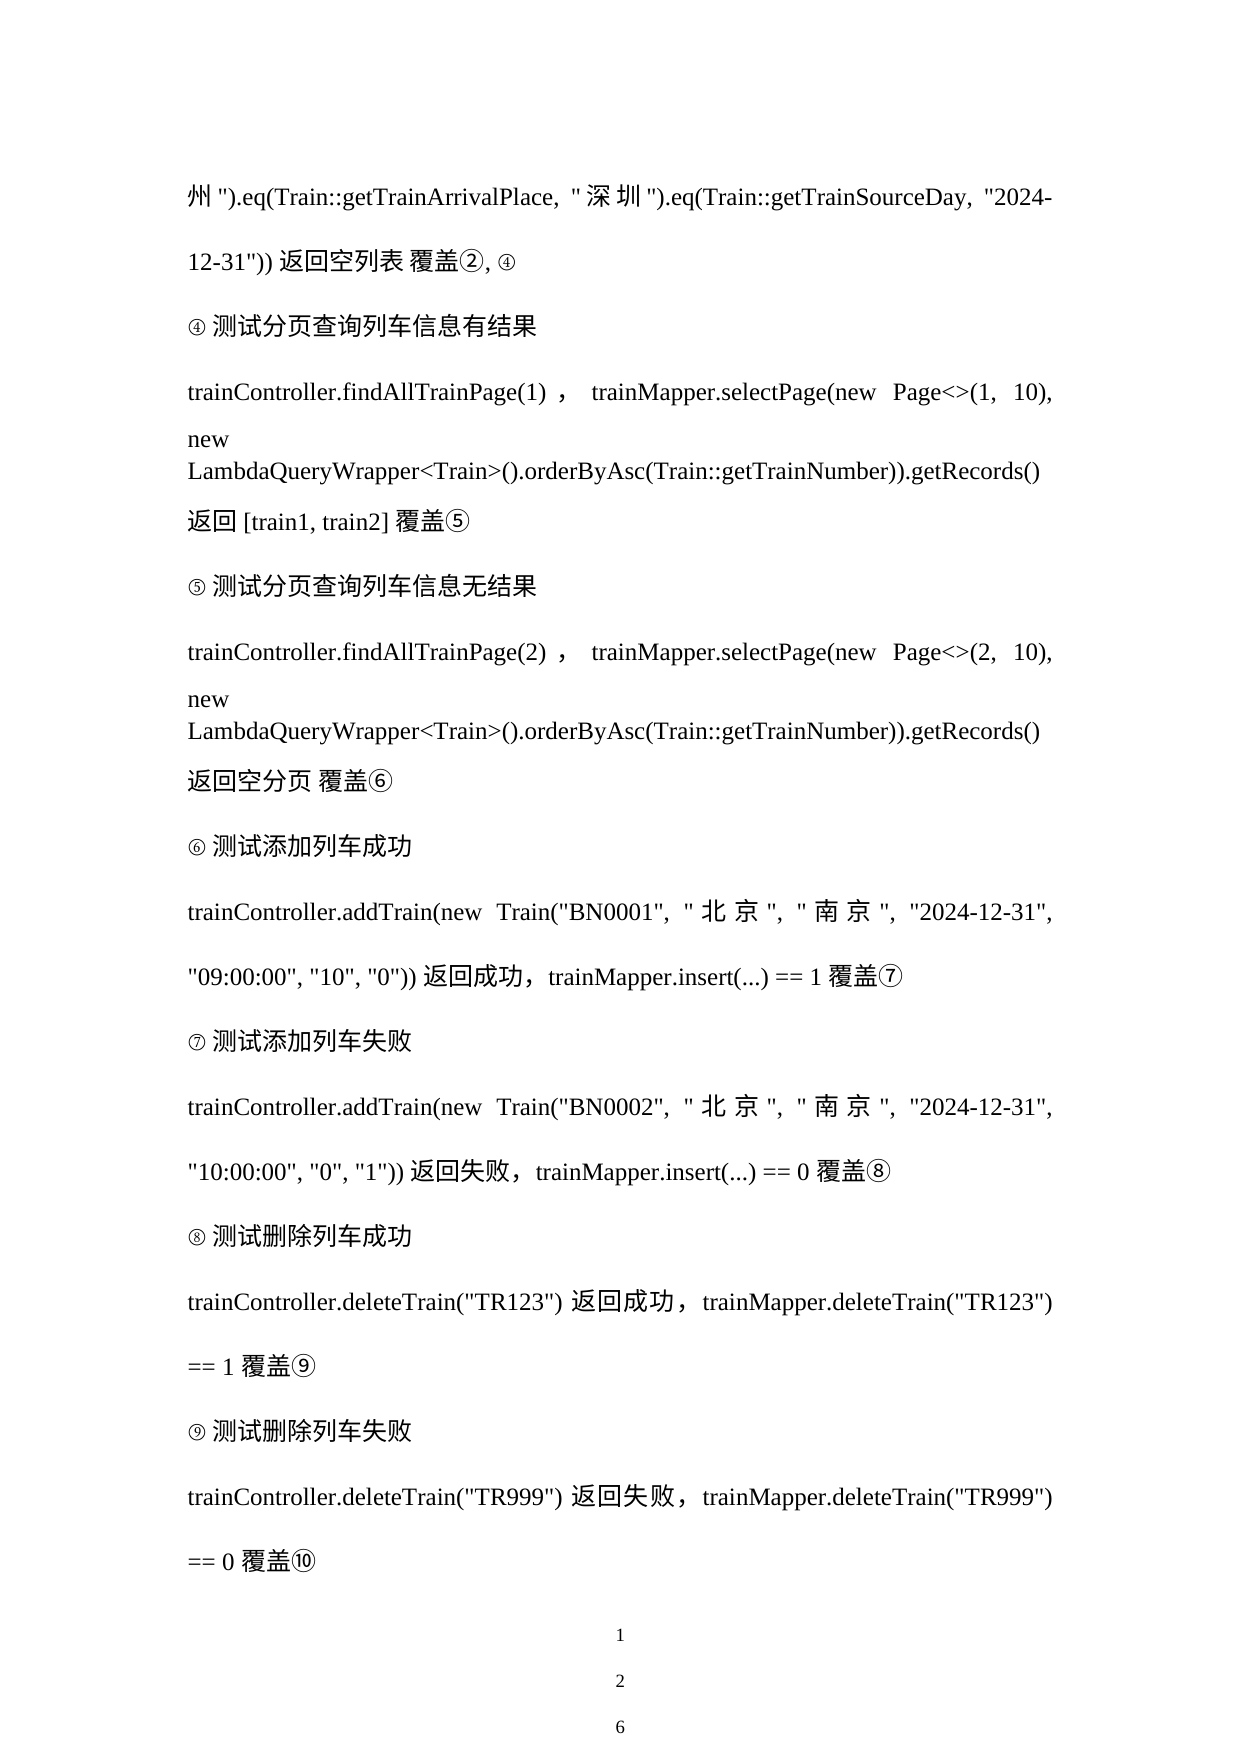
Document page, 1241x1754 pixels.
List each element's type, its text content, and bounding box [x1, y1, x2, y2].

text ⑥ 测试添加列车成功 [187, 812, 1053, 877]
text trainController.addTrain(new Train("BN0001", "北京", "南京", "2024-12-31", "09:00:00", "10", "0")) 返回成功，trainMapper.insert(...) == 1 覆盖⑦ [187, 877, 1053, 1007]
text trainController.findAllTrainPage(2)，trainMapper.selectPage(new Page<>(2, 10), new LambdaQueryWrapper<Train>().orderByAsc(Train::getTrainNumber)).getRecords() 返回空分页 覆盖⑥ [187, 617, 1053, 812]
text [187, 162, 1053, 292]
text ⑤ 测试分页查询列车信息无结果 [187, 552, 1053, 617]
text ⑧ 测试删除列车成功 [187, 1202, 1053, 1267]
text trainController.addTrain(new Train("BN0002", "北京", "南京", "2024-12-31", "10:00:00", "0", "1")) 返回失败，trainMapper.insert(...) == 0 覆盖⑧ [187, 1072, 1053, 1202]
text trainController.deleteTrain("TR123") 返回成功，trainMapper.deleteTrain("TR123") == 1 覆盖⑨ [187, 1267, 1053, 1397]
text trainController.findAllTrainPage(1)，trainMapper.selectPage(new Page<>(1, 10), new LambdaQueryWrapper<Train>().orderByAsc(Train::getTrainNumber)).getRecords() 返回 [train1, train2] 覆盖⑤ [187, 357, 1053, 552]
text ⑨ 测试删除列车失败 [187, 1397, 1053, 1462]
text ⑦ 测试添加列车失败 [187, 1007, 1053, 1072]
text trainController.deleteTrain("TR999") 返回失败，trainMapper.deleteTrain("TR999") == 0 覆盖⑩ [187, 1462, 1053, 1592]
text ④ 测试分页查询列车信息有结果 [187, 292, 1053, 357]
